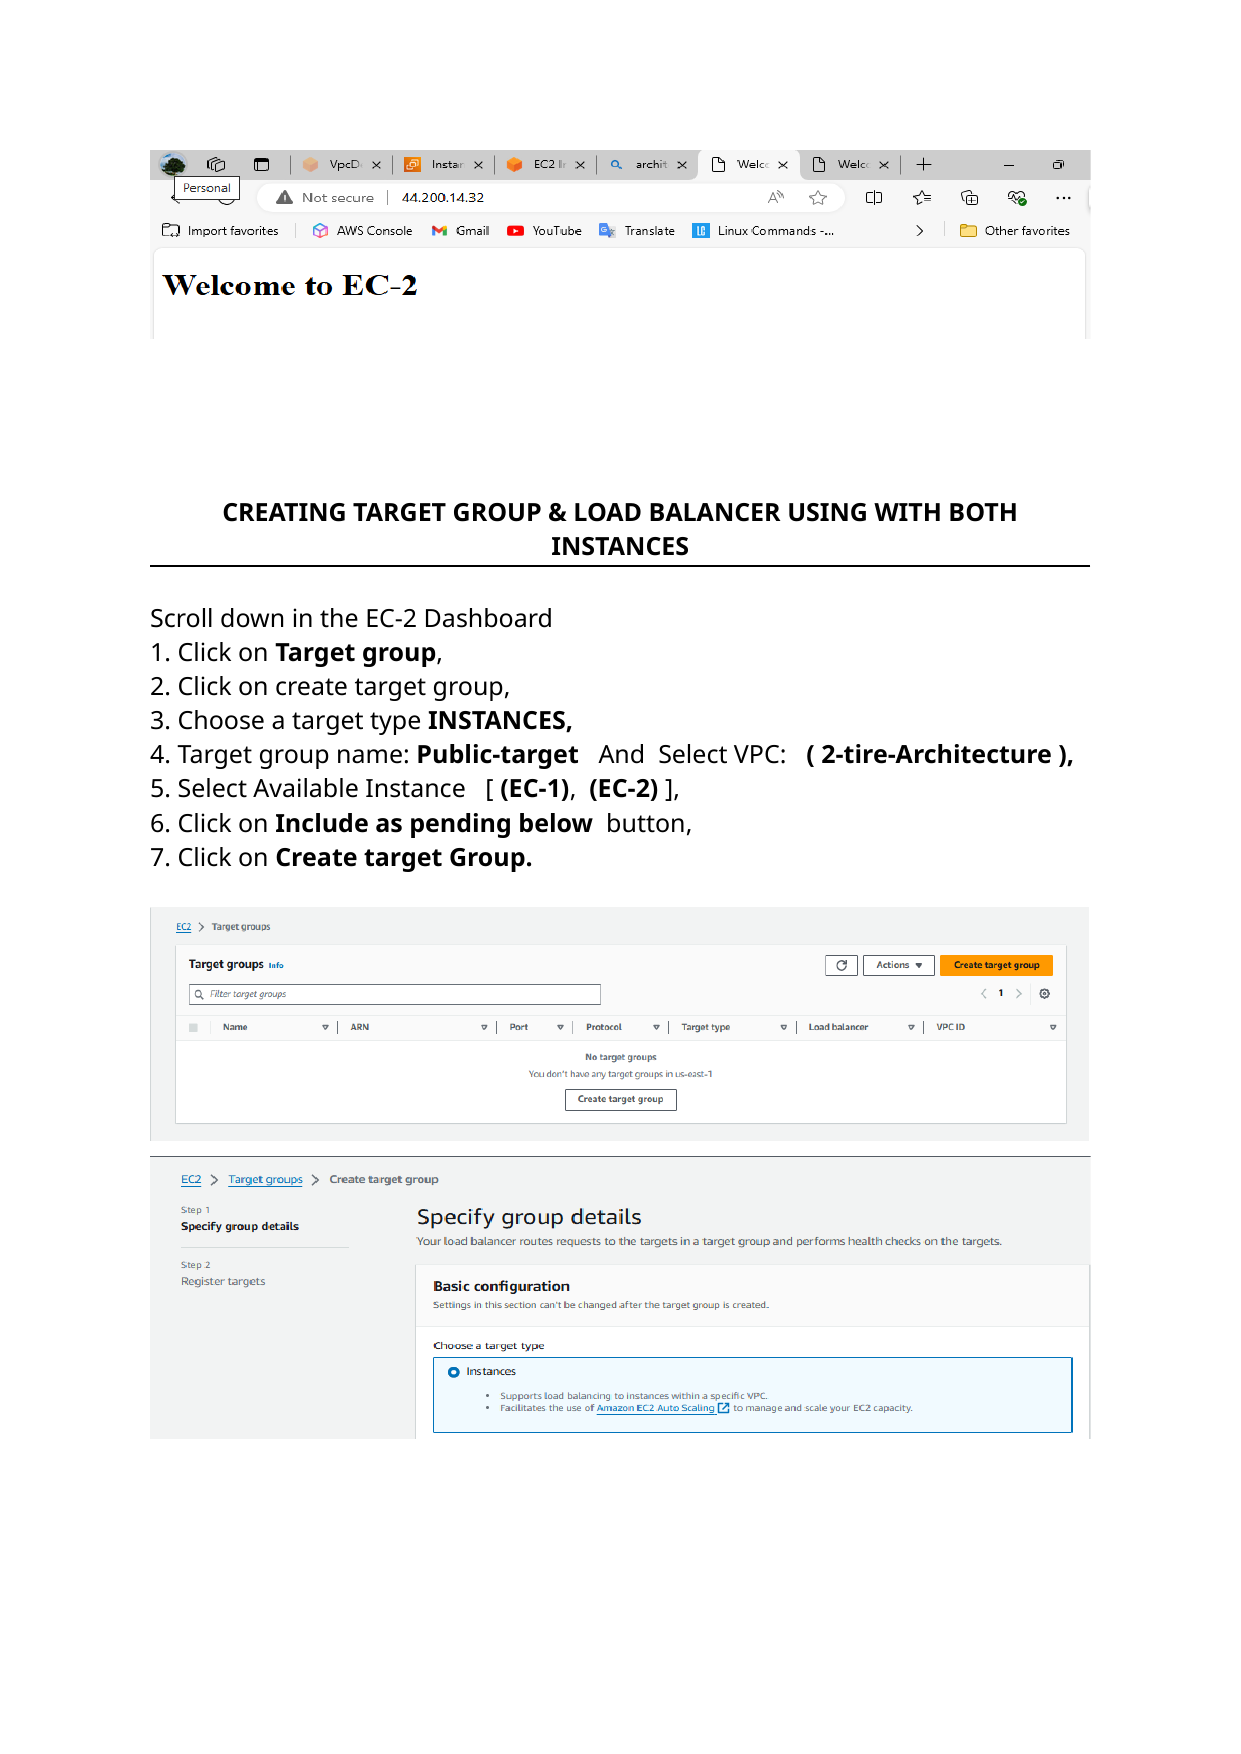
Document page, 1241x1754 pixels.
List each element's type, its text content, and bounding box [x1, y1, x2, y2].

picture [150, 907, 1089, 1141]
picture [150, 1156, 1091, 1439]
text CREATING TARGET GROUP & LOAD BALANCER USING WITH BOTH INSTANCES [150, 495, 1090, 565]
text Scroll down in the EC-2 Dashboard [150, 601, 1090, 635]
text 1. Click on Target group, [150, 635, 1090, 669]
text 5. Select Available Instance [ (EC-1), (EC-2) ], [150, 771, 1090, 805]
text 2. Click on create target group, [150, 669, 1090, 703]
text 7. Click on Create target Group. [150, 839, 1090, 873]
text 3. Choose a target type INSTANCES, [150, 703, 1090, 737]
text 4. Target group name: Public-target And Select VPC: ( 2-tire-Architecture ), [150, 737, 1090, 771]
picture [150, 150, 1091, 339]
text 6. Click on Include as pending below button, [150, 805, 1090, 839]
